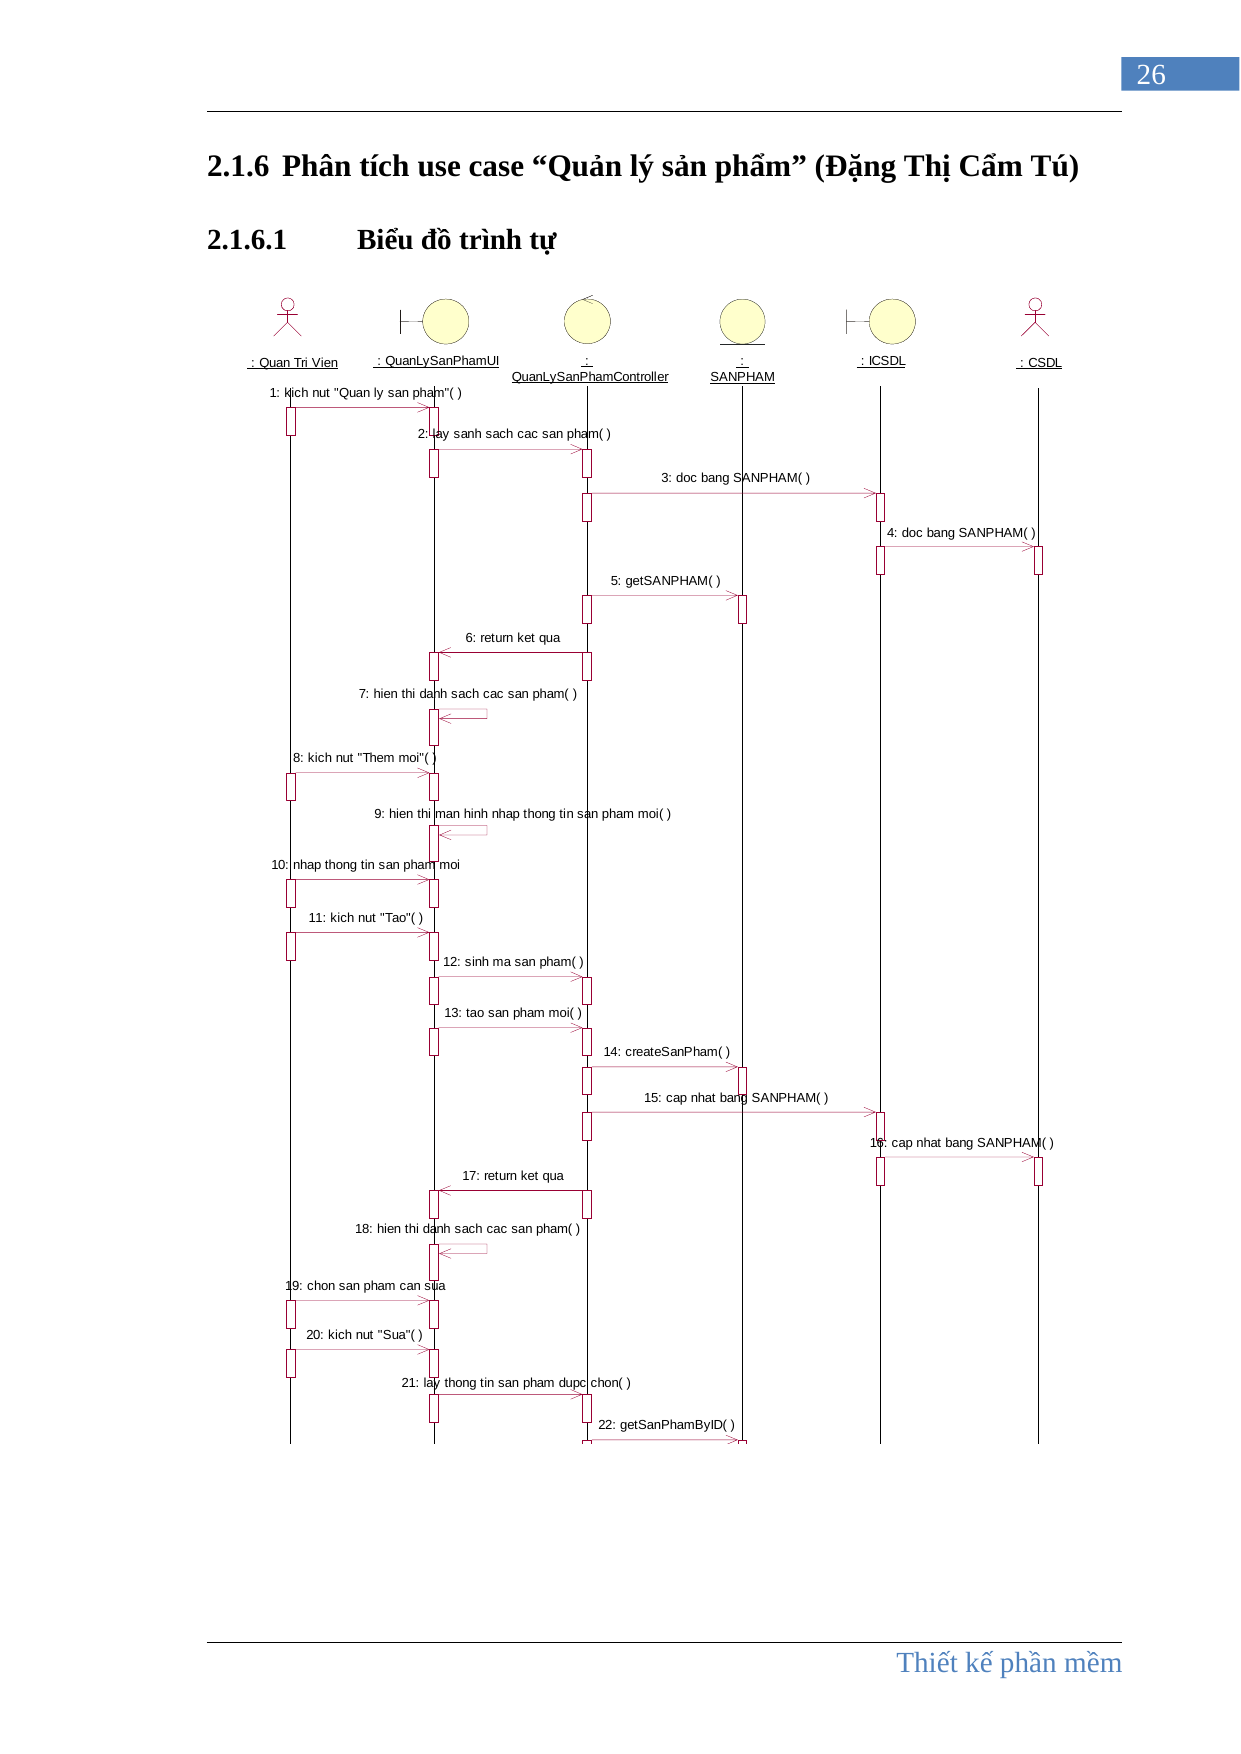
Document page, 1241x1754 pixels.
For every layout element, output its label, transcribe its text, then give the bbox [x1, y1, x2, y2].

subtitle Phân tích use case “Quản lý sản phẩm” (Đặng Thị Cẩm Tú) [207, 148, 1122, 184]
subtitle Biểu đồ trình tự [207, 222, 1122, 256]
